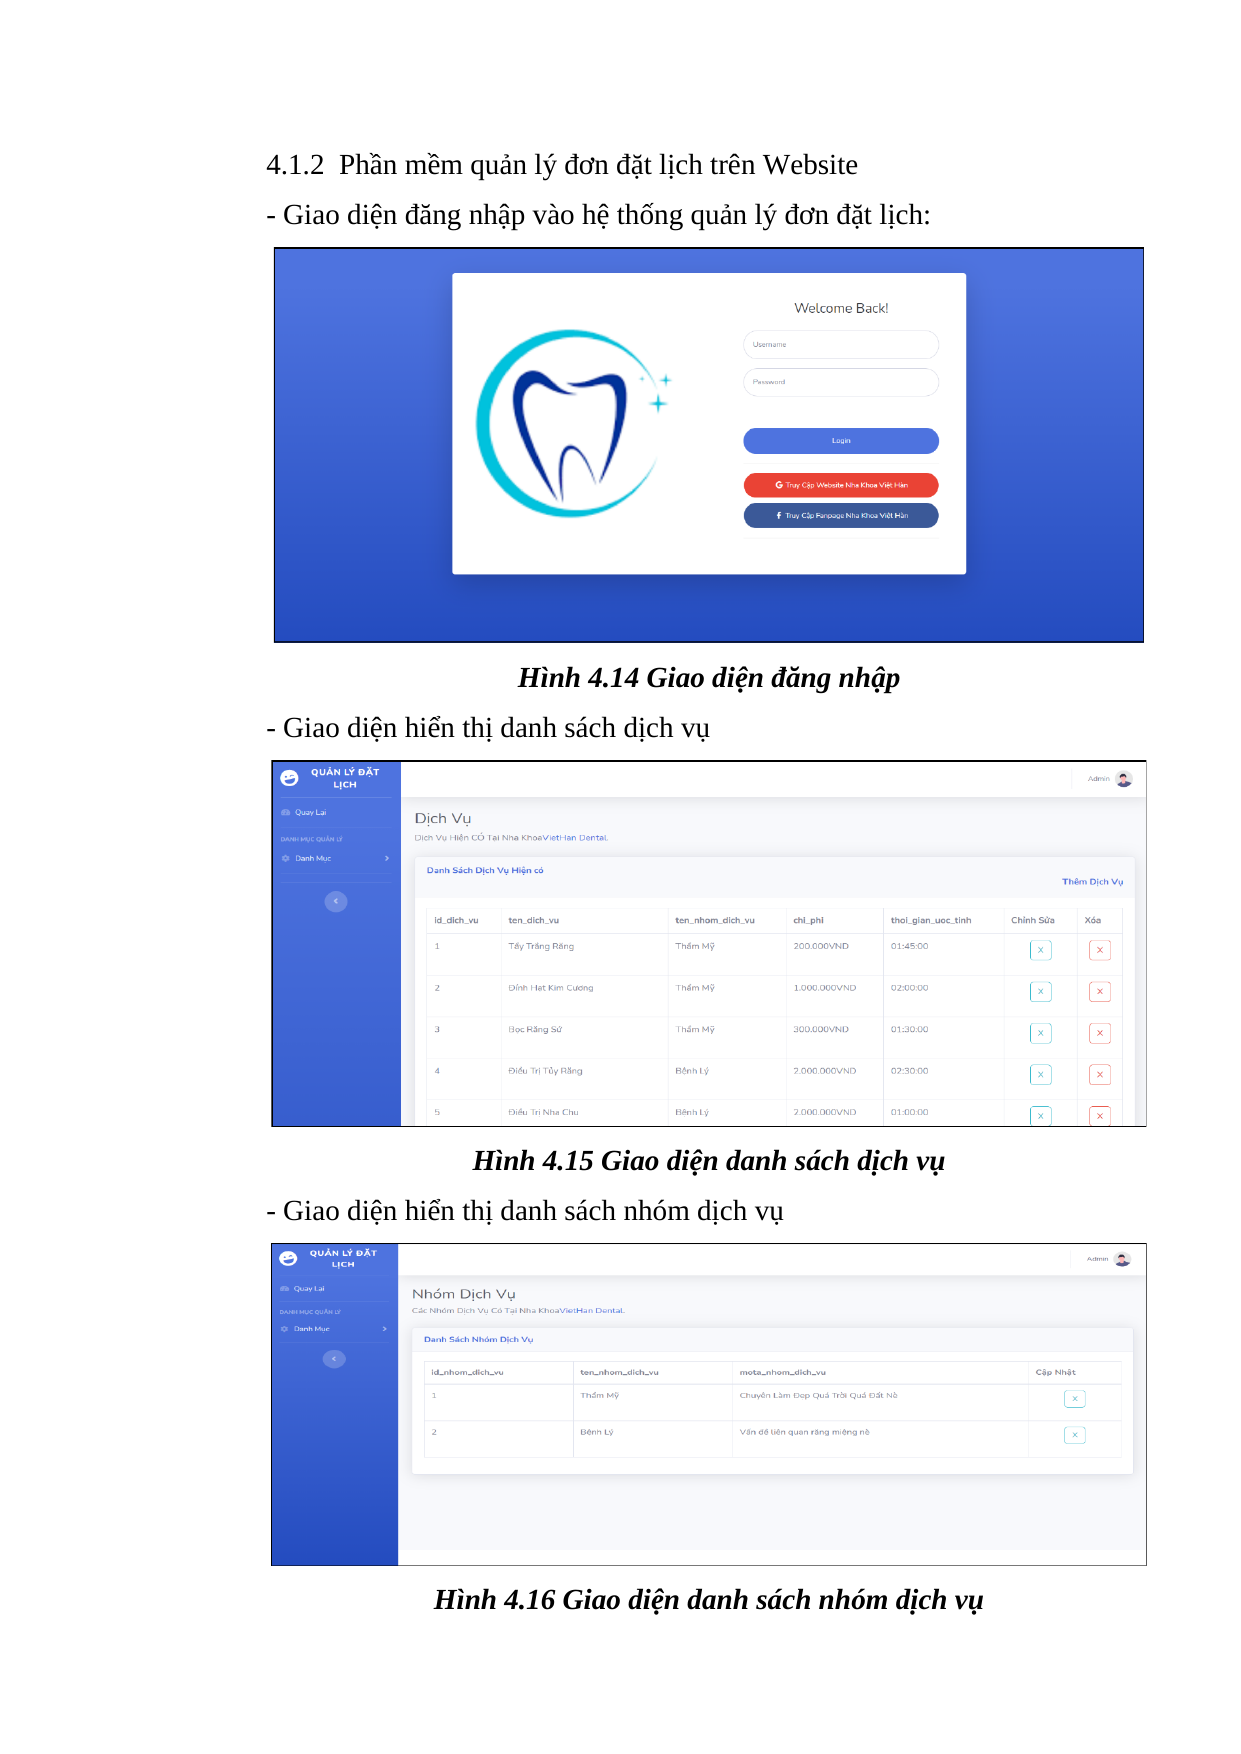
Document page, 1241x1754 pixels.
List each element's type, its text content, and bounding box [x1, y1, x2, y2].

picture [271, 760, 1147, 1127]
text Hình 4.15 Giao diện danh sách dịch vụ [207, 1143, 1152, 1177]
subtitle 4.1.2 Phần mềm quản lý đơn đặt lịch trên Website [207, 147, 1152, 181]
picture [273, 247, 1144, 643]
picture [271, 1243, 1147, 1566]
text - Giao diện hiển thị danh sách nhóm dịch vụ [207, 1193, 1152, 1227]
text Hình 4.16 Giao diện danh sách nhóm dịch vụ [207, 1582, 1152, 1616]
text - Giao diện hiển thị danh sách dịch vụ [207, 710, 1152, 743]
text Hình 4.14 Giao diện đăng nhập [207, 660, 1152, 693]
text - Giao diện đăng nhập vào hệ thống quản lý đơn đặt lịch: [207, 197, 1152, 231]
